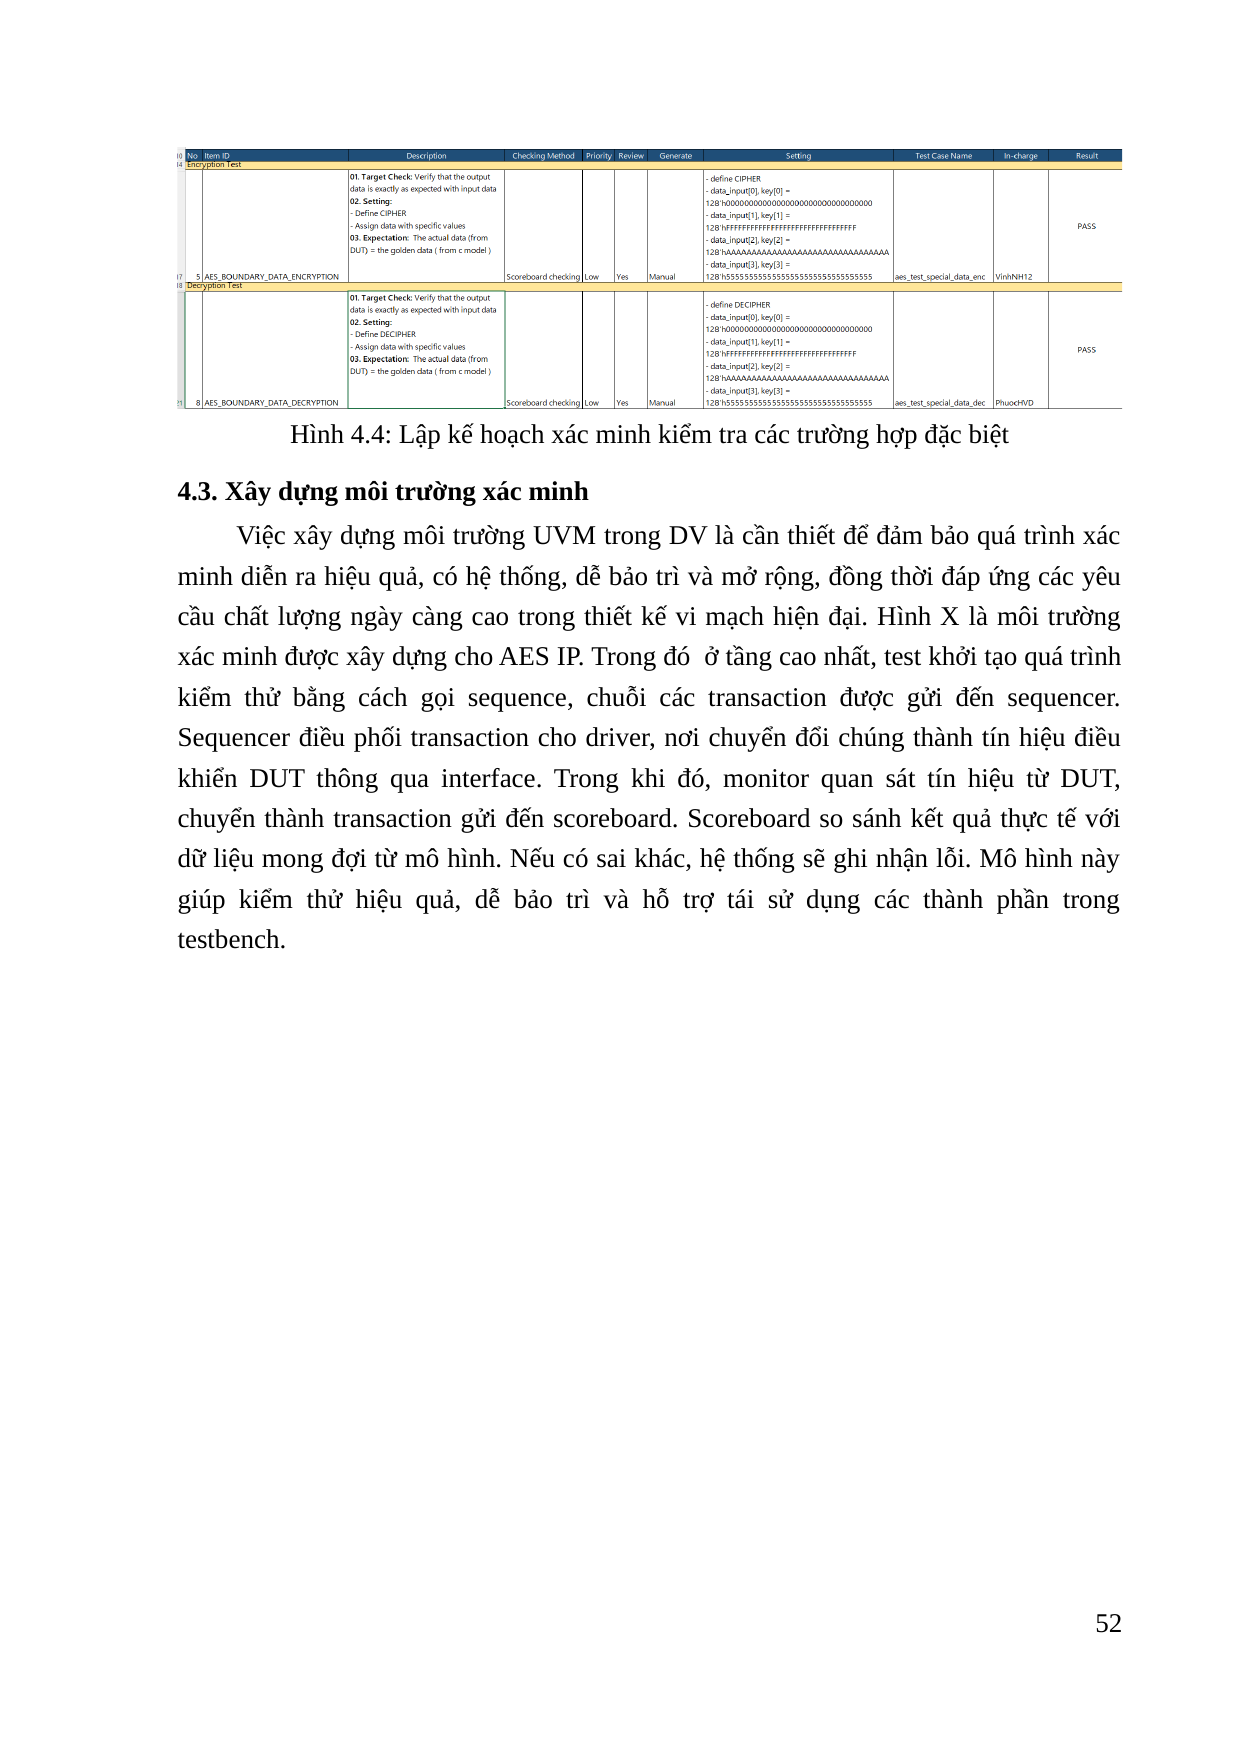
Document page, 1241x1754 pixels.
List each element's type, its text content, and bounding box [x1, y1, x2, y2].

text Lập kế hoạch xác minh kiểm tra các trường hợp đặc biệt [177, 418, 1122, 449]
picture [177, 147, 1123, 409]
subtitle Xây dựng môi trường xác minh [177, 475, 1122, 506]
text Việc xây dựng môi trường UVM trong DV là cần thiết để đảm bảo quá trình xác minh diễn ra hiệu quả, có hệ thống, dễ bảo trì và mở rộng, đồng thời đáp ứng các yêu cầu chất lượng ngày càng cao trong thiết kế vi mạch hiện đại. Hình X là môi trường xác minh được xây dựng cho AES IP. Trong đó ở tầng cao nhất, test khởi tạo quá trình kiểm thử bằng cách gọi sequence, chuỗi các transaction được gửi đến sequencer. Sequencer điều phối transaction cho driver, nơi chuyển đổi chúng thành tín hiệu điều khiển DUT thông qua interface. Trong khi đó, monitor quan sát tín hiệu từ DUT, chuyển thành transaction gửi đến scoreboard. Scoreboard so sánh kết quả thực tế với dữ liệu mong đợi từ mô hình. Nếu có sai khác, hệ thống sẽ ghi nhận lỗi. Mô hình này giúp kiểm thử hiệu quả, dễ bảo trì và hỗ trợ tái sử dụng các thành phần trong testbench. [177, 519, 1122, 954]
